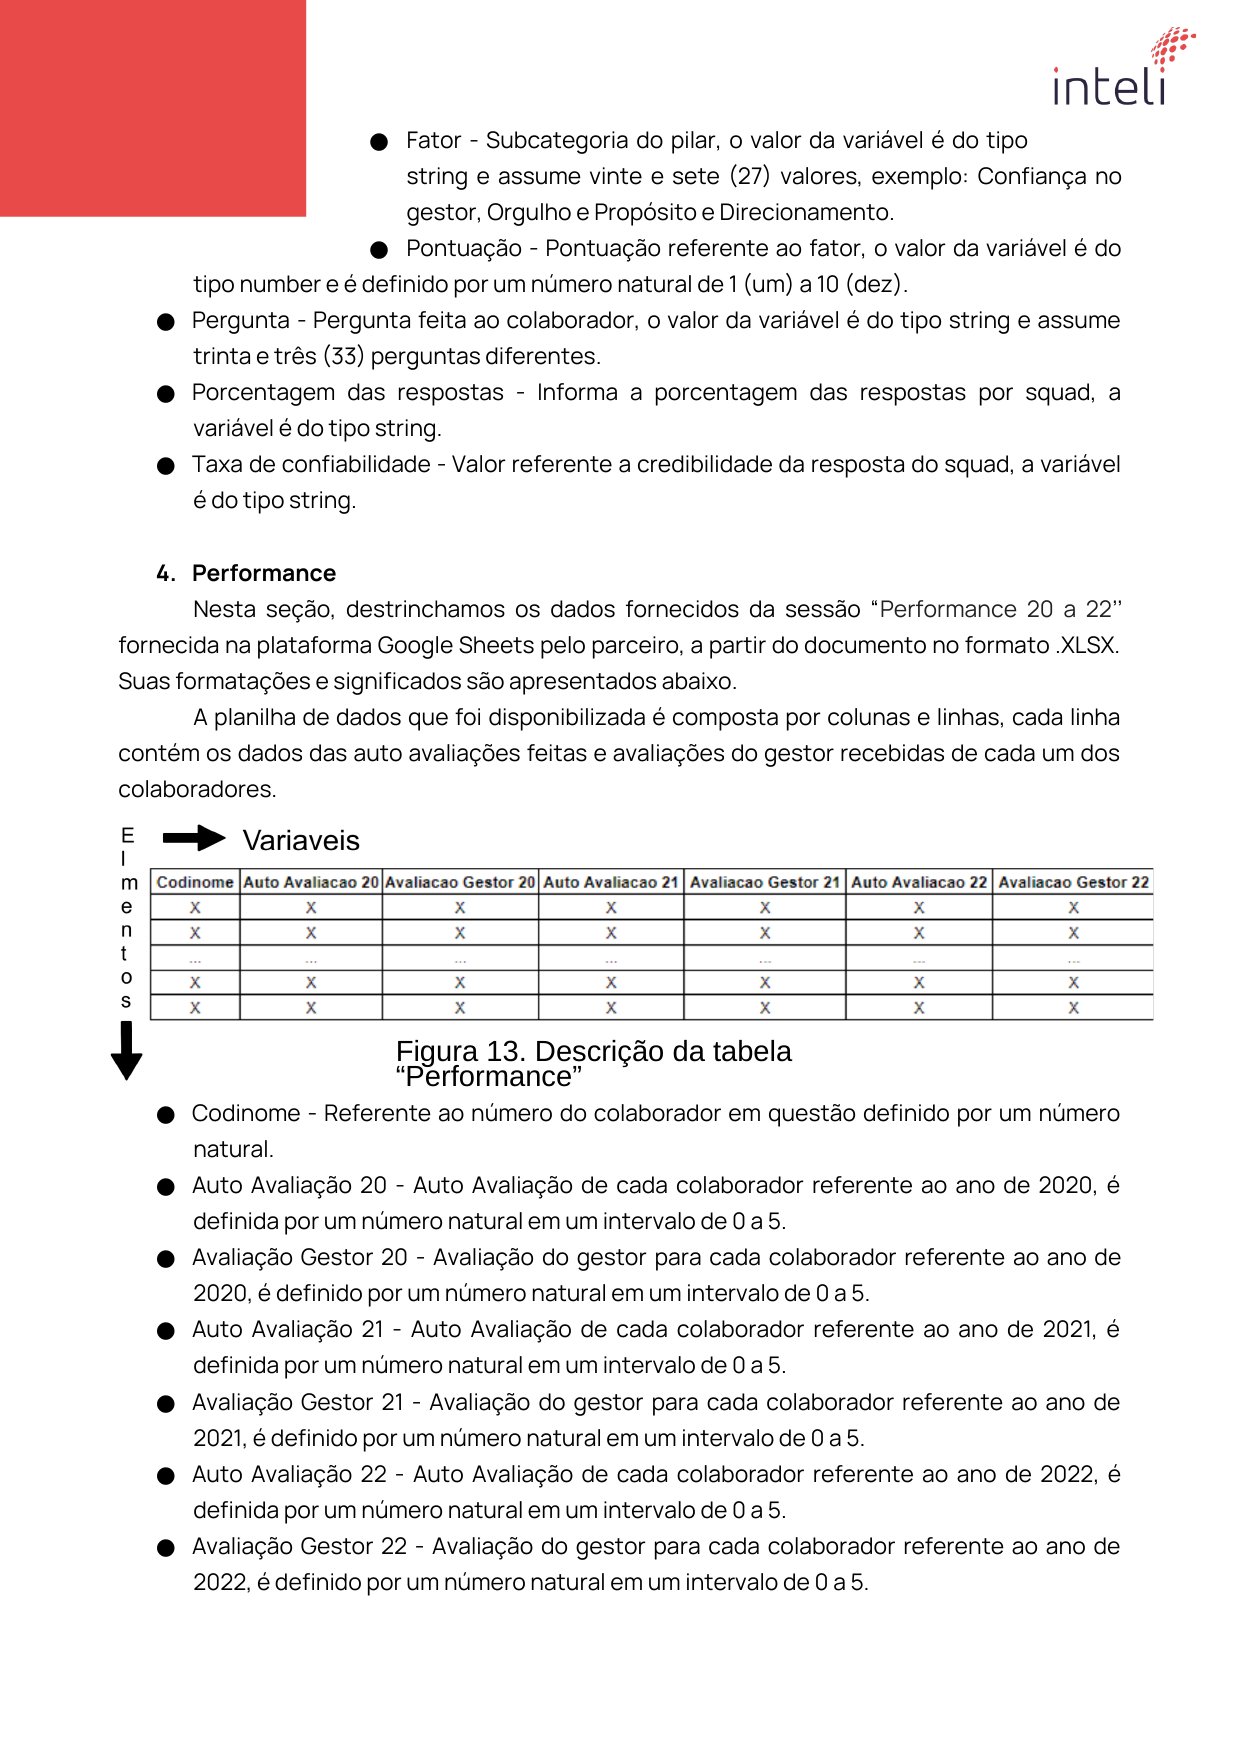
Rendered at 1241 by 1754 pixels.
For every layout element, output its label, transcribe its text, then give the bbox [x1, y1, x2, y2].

list Codinome - Referente ao número do colaborador em questão definido por um número natural. [156, 1097, 1122, 1164]
list Porcentagem das respostas - Informa a porcentagem das respostas por squad, a variável é do tipo string. [156, 376, 1122, 444]
list Auto Avaliação 20 - Auto Avaliação de cada colaborador referente ao ano de 2020, é definida por um número natural em um intervalo de 0 a 5. [156, 1169, 1122, 1237]
picture [101, 814, 1154, 1086]
picture [0, 0, 307, 217]
list Avaliação Gestor 20 - Avaliação do gestor para cada colaborador referente ao ano de 2020, é definido por um número natural em um intervalo de 0 a 5. [156, 1241, 1122, 1309]
list Auto Avaliação 22 - Auto Avaliação de cada colaborador referente ao ano de 2022, é definida por um número natural em um intervalo de 0 a 5. [156, 1457, 1122, 1525]
list Avaliação Gestor 22 - Avaliação do gestor para cada colaborador referente ao ano de 2022, é definido por um número natural em um intervalo de 0 a 5. [156, 1529, 1122, 1597]
list Avaliação Gestor 21 - Avaliação do gestor para cada colaborador referente ao ano de 2021, é definido por um número natural em um intervalo de 0 a 5. [156, 1385, 1122, 1453]
text Nesta seção, destrinchamos os dados fornecidos da sessão “Performance 20 a 22’’ fornecida na plataforma Google Sheets pelo parceiro, a partir do documento no formato .XLSX. Suas formatações e significados são apresentados abaixo. [118, 592, 1122, 696]
list Pergunta - Pergunta feita ao colaborador, o valor da variável é do tipo string e assume trinta e três (33) perguntas diferentes. [156, 304, 1122, 372]
list Pontuação - Pontuação referente ao fator, o valor da variável é do tipo number e é definido por um número natural de 1 (um) a 10 (dez). [156, 232, 1122, 299]
list Fator - Subcategoria do pilar, o valor da variável é do tipo string e assume vinte e sete (27) valores, exemplo: Confiança no gestor, Orgulho e Propósito e Direcionamento. [156, 124, 1122, 227]
list Performance [156, 556, 1122, 588]
list Auto Avaliação 21 - Auto Avaliação de cada colaborador referente ao ano de 2021, é definida por um número natural em um intervalo de 0 a 5. [156, 1313, 1122, 1381]
picture [1054, 27, 1197, 105]
list Taxa de confiabilidade - Valor referente a credibilidade da resposta do squad, a variável é do tipo string. [156, 448, 1122, 516]
text A planilha de dados que foi disponibilizada é composta por colunas e linhas, cada linha contém os dados das auto avaliações feitas e avaliações do gestor recebidas de cada um dos colaboradores. [118, 701, 1122, 804]
